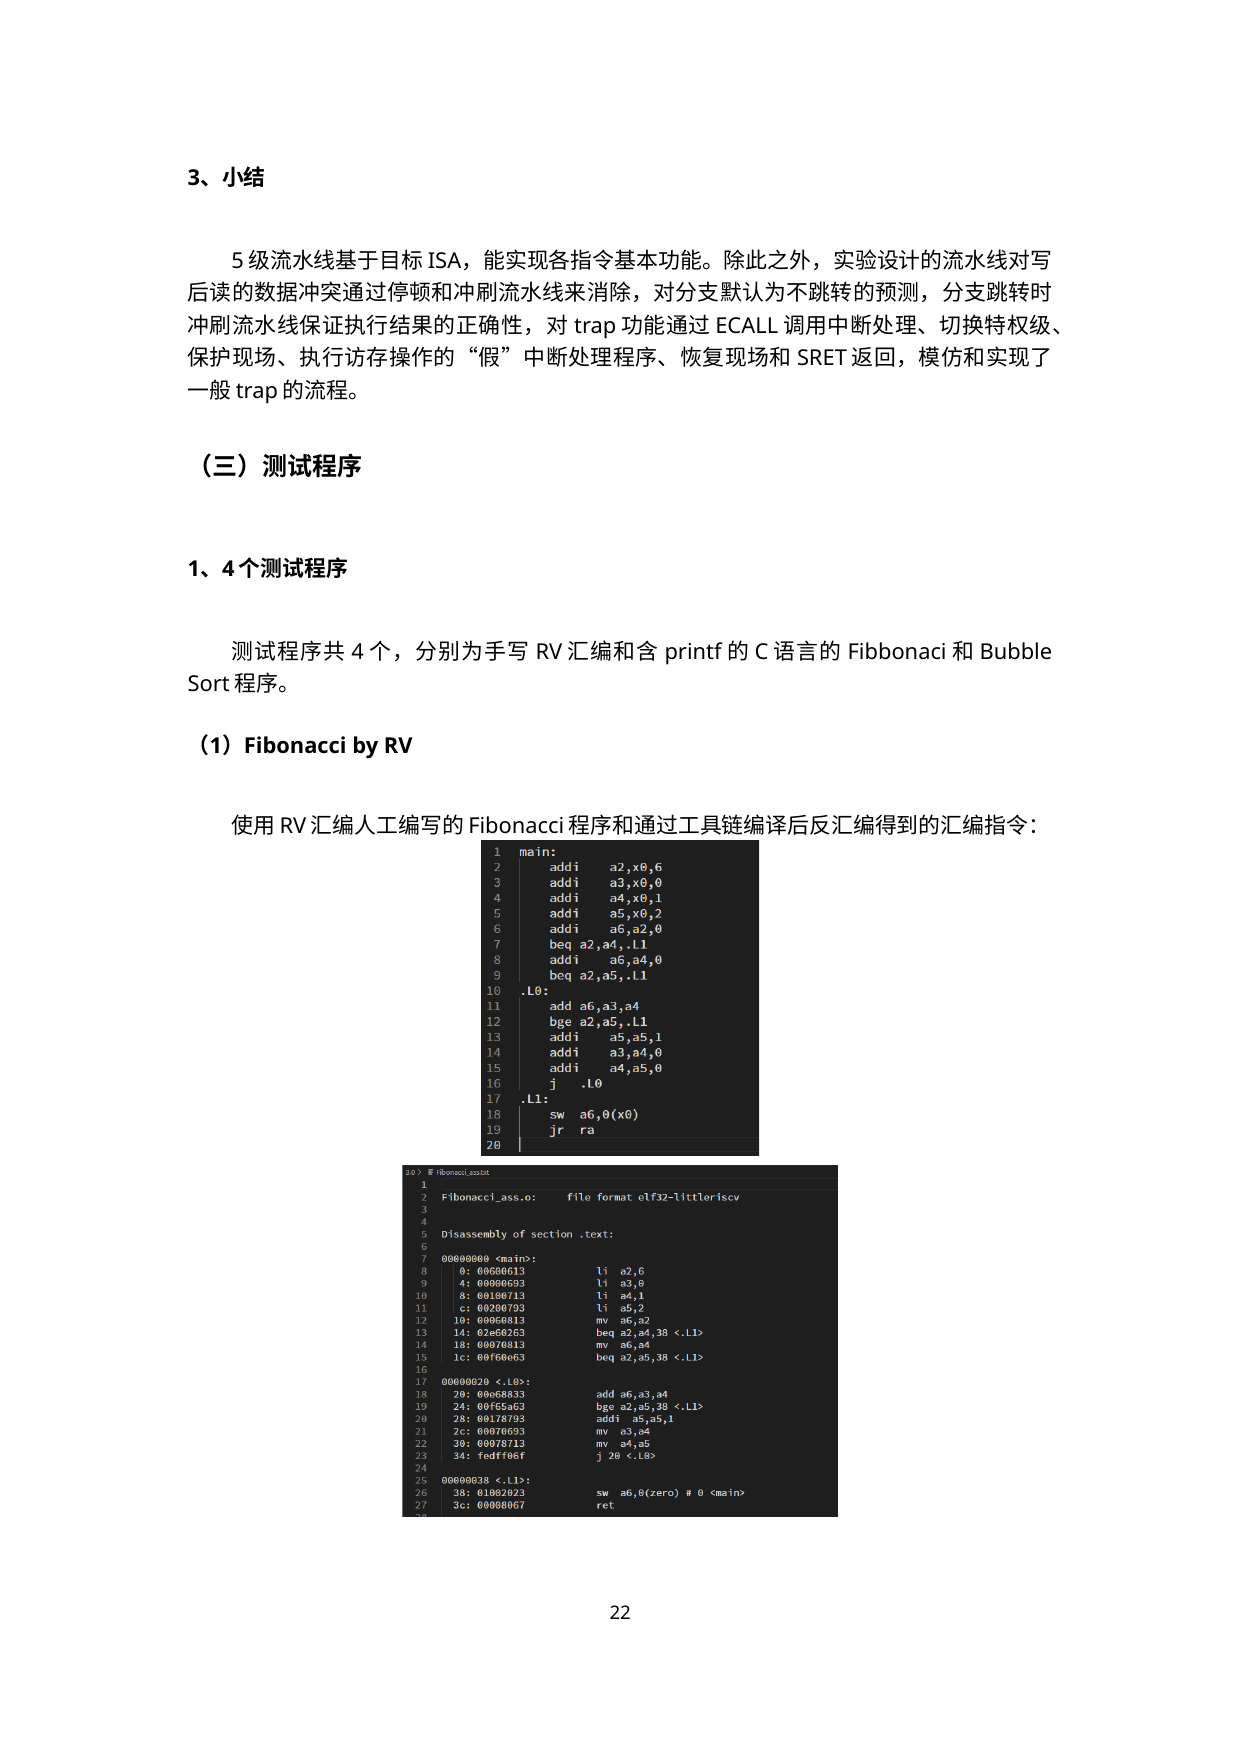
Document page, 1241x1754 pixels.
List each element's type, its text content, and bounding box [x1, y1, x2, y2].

subtitle 1、4个测试程序 [187, 551, 1053, 583]
picture [402, 1165, 838, 1517]
subtitle （1）Fibonacci by RV [187, 727, 1053, 760]
subtitle （三）测试程序 [187, 432, 1053, 497]
picture [481, 840, 760, 1156]
text 5级流水线基于目标ISA，能实现各指令基本功能。除此之外，实验设计的流水线对写后读的数据冲突通过停顿和冲刷流水线来消除，对分支默认为不跳转的预测，分支跳转时冲刷流水线保证执行结果的正确性，对trap功能通过ECALL调用中断处理、切换特权级、保护现场、执行访存操作的“假”中断处理程序、恢复现场和SRET返回，模仿和实现了一般trap的流程。 [187, 242, 1053, 405]
text 使用RV汇编人工编写的Fibonacci程序和通过工具链编译后反汇编得到的汇编指令： [187, 808, 1053, 840]
subtitle 3、小结 [187, 160, 1053, 192]
text 测试程序共4个，分别为手写RV汇编和含printf的C语言的Fibbonaci和Bubble Sort程序。 [187, 633, 1053, 698]
